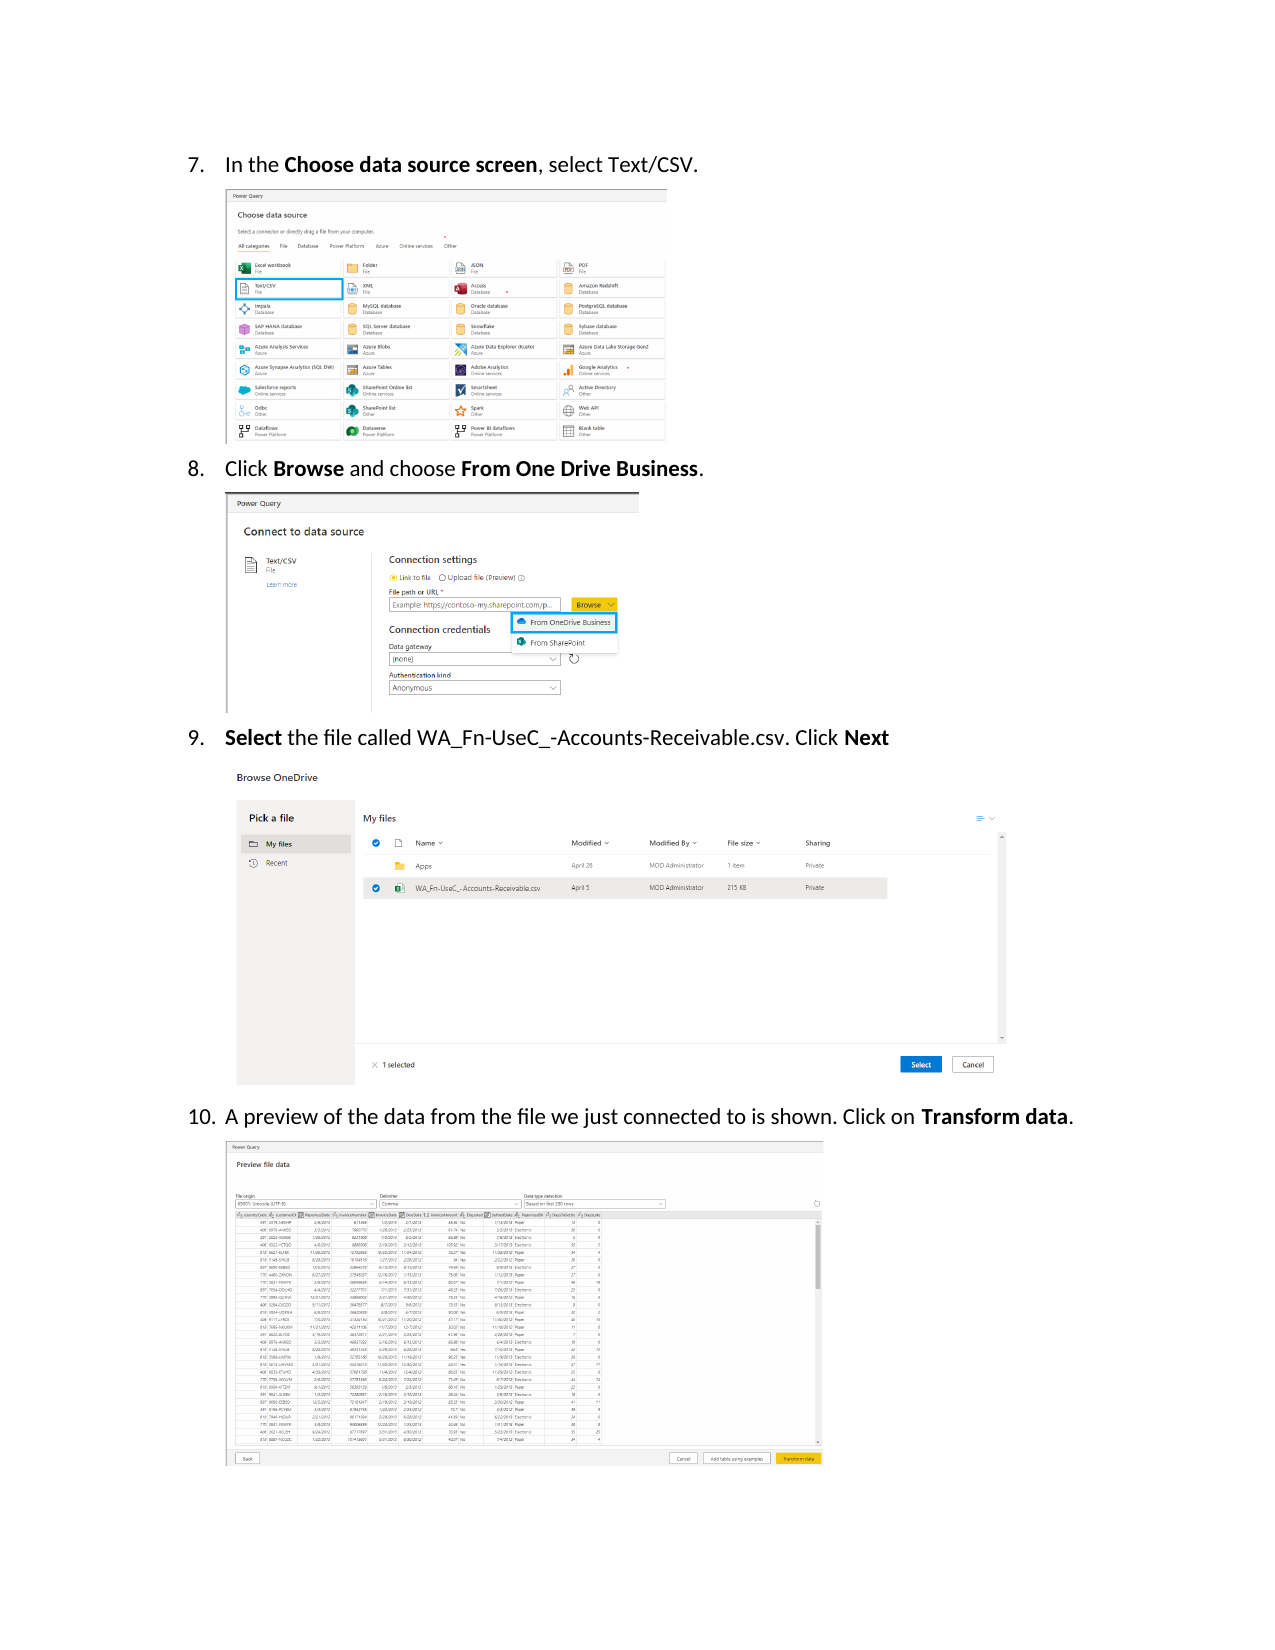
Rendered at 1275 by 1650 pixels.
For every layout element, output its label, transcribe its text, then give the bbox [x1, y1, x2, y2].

picture [225, 492, 639, 713]
list A preview of the data from the file we just connected to is shown. Click on Transform data. [187, 1102, 1125, 1130]
picture [225, 1141, 824, 1466]
list Select the file called WA_Fn-UseC_-Accounts-Receivable.csv. Click Next [187, 723, 1125, 751]
picture [225, 761, 1014, 1092]
list In the Choose data source screen, select Text/CSV. [187, 150, 1125, 178]
picture [225, 188, 667, 444]
list Click Browse and choose From One Drive Business. [187, 454, 1125, 482]
